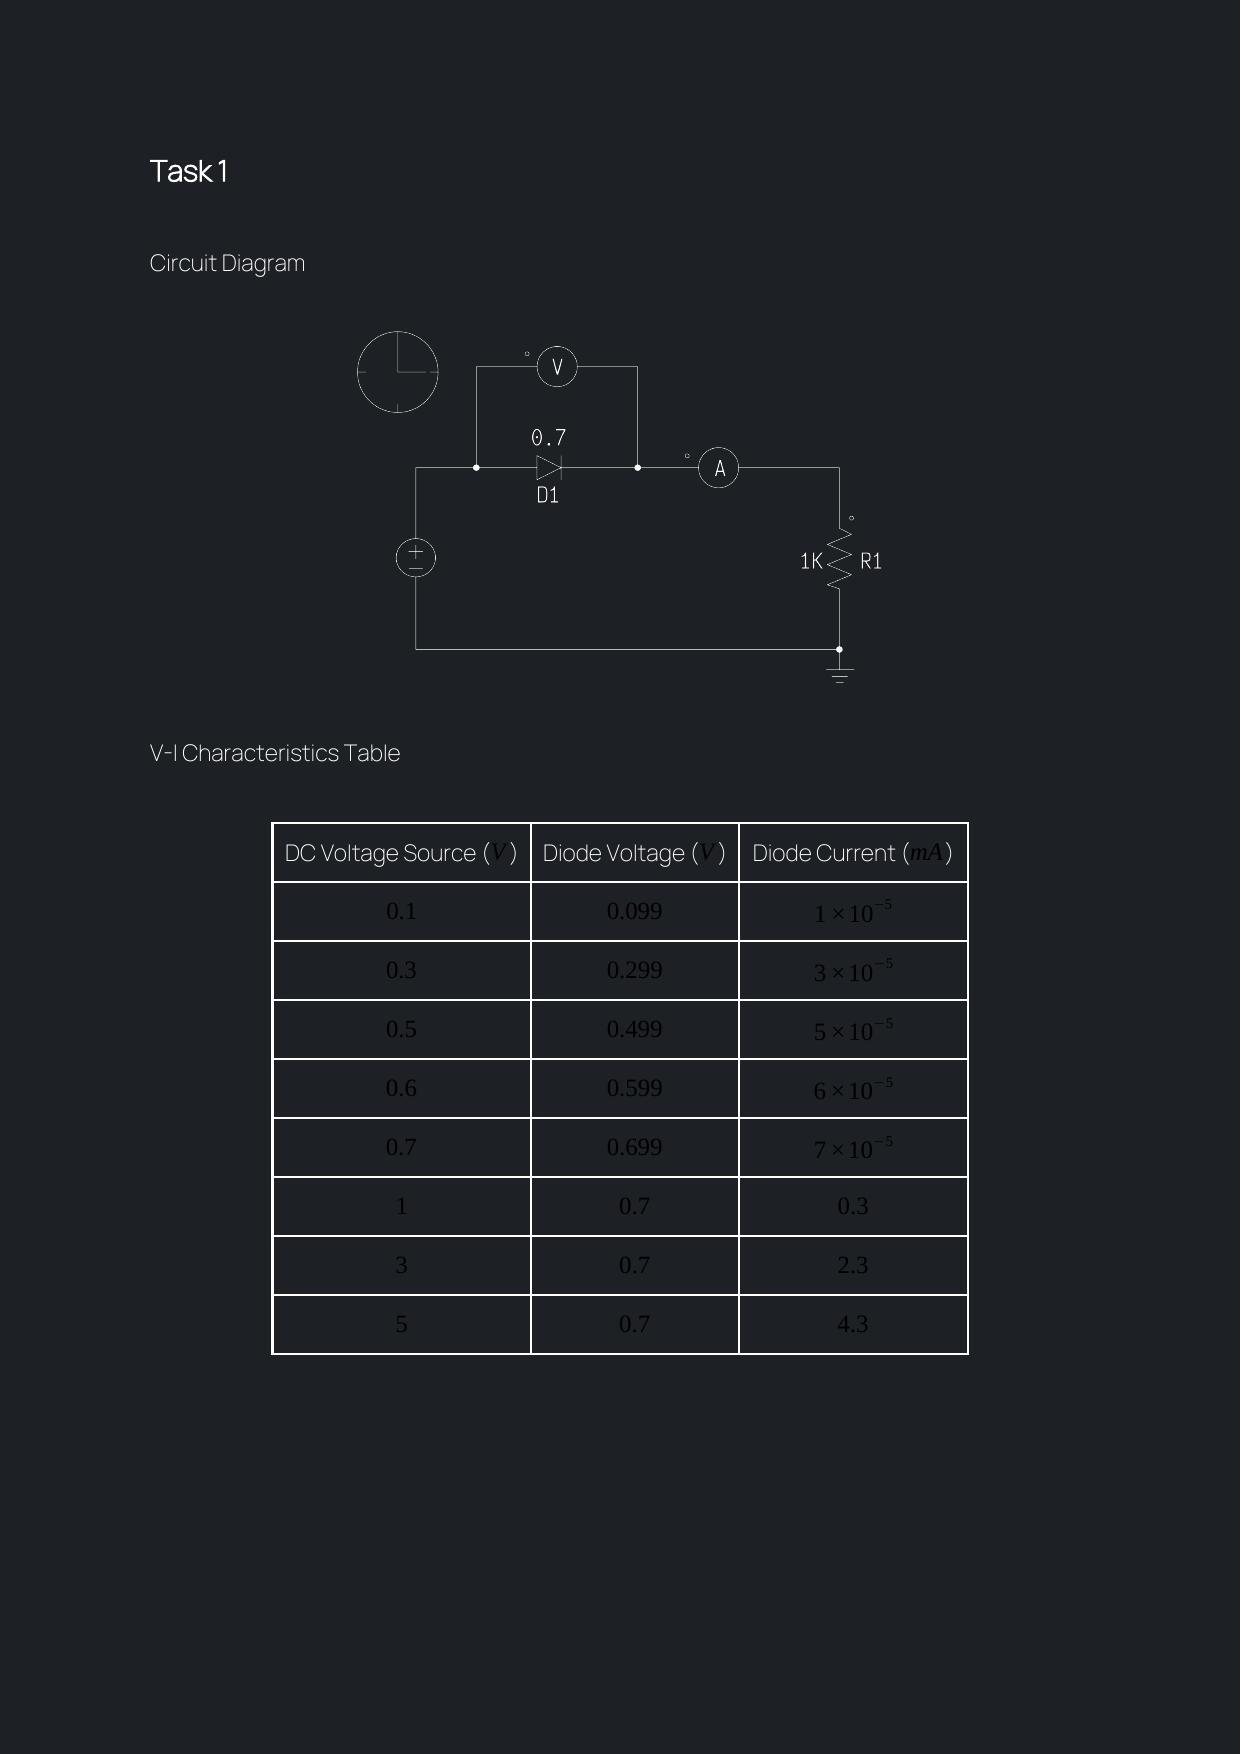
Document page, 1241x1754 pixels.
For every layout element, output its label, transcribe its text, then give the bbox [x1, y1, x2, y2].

table_cell [740, 1178, 967, 1235]
table_cell [740, 942, 967, 999]
table_cell [532, 1237, 738, 1294]
table_cell [532, 1119, 738, 1176]
table_cell [532, 1060, 738, 1117]
table_cell [274, 1178, 530, 1235]
table_cell [532, 1178, 738, 1235]
table_header Diode Current () [740, 824, 967, 881]
table_cell [740, 1060, 967, 1117]
table_cell [740, 1119, 967, 1176]
table_cell [274, 1119, 530, 1176]
table_cell [532, 883, 738, 940]
table_cell [740, 1296, 967, 1353]
table_header DC Voltage Source () [274, 824, 530, 881]
text Circuit Diagram [150, 247, 1090, 279]
table_cell [274, 1060, 530, 1117]
table_cell [740, 883, 967, 940]
table_cell [274, 1296, 530, 1353]
table_cell [532, 942, 738, 999]
text V-I Characteristics Table [150, 737, 1090, 769]
table_cell [740, 1001, 967, 1058]
table_header Diode Voltage () [532, 824, 738, 881]
table_cell [274, 883, 530, 940]
table_cell [532, 1296, 738, 1353]
text Task 1 [150, 150, 1090, 190]
table_cell [274, 1237, 530, 1294]
table_cell [740, 1237, 967, 1294]
table_cell [274, 942, 530, 999]
table_cell [532, 1001, 738, 1058]
picture [357, 331, 884, 683]
table_cell [274, 1001, 530, 1058]
